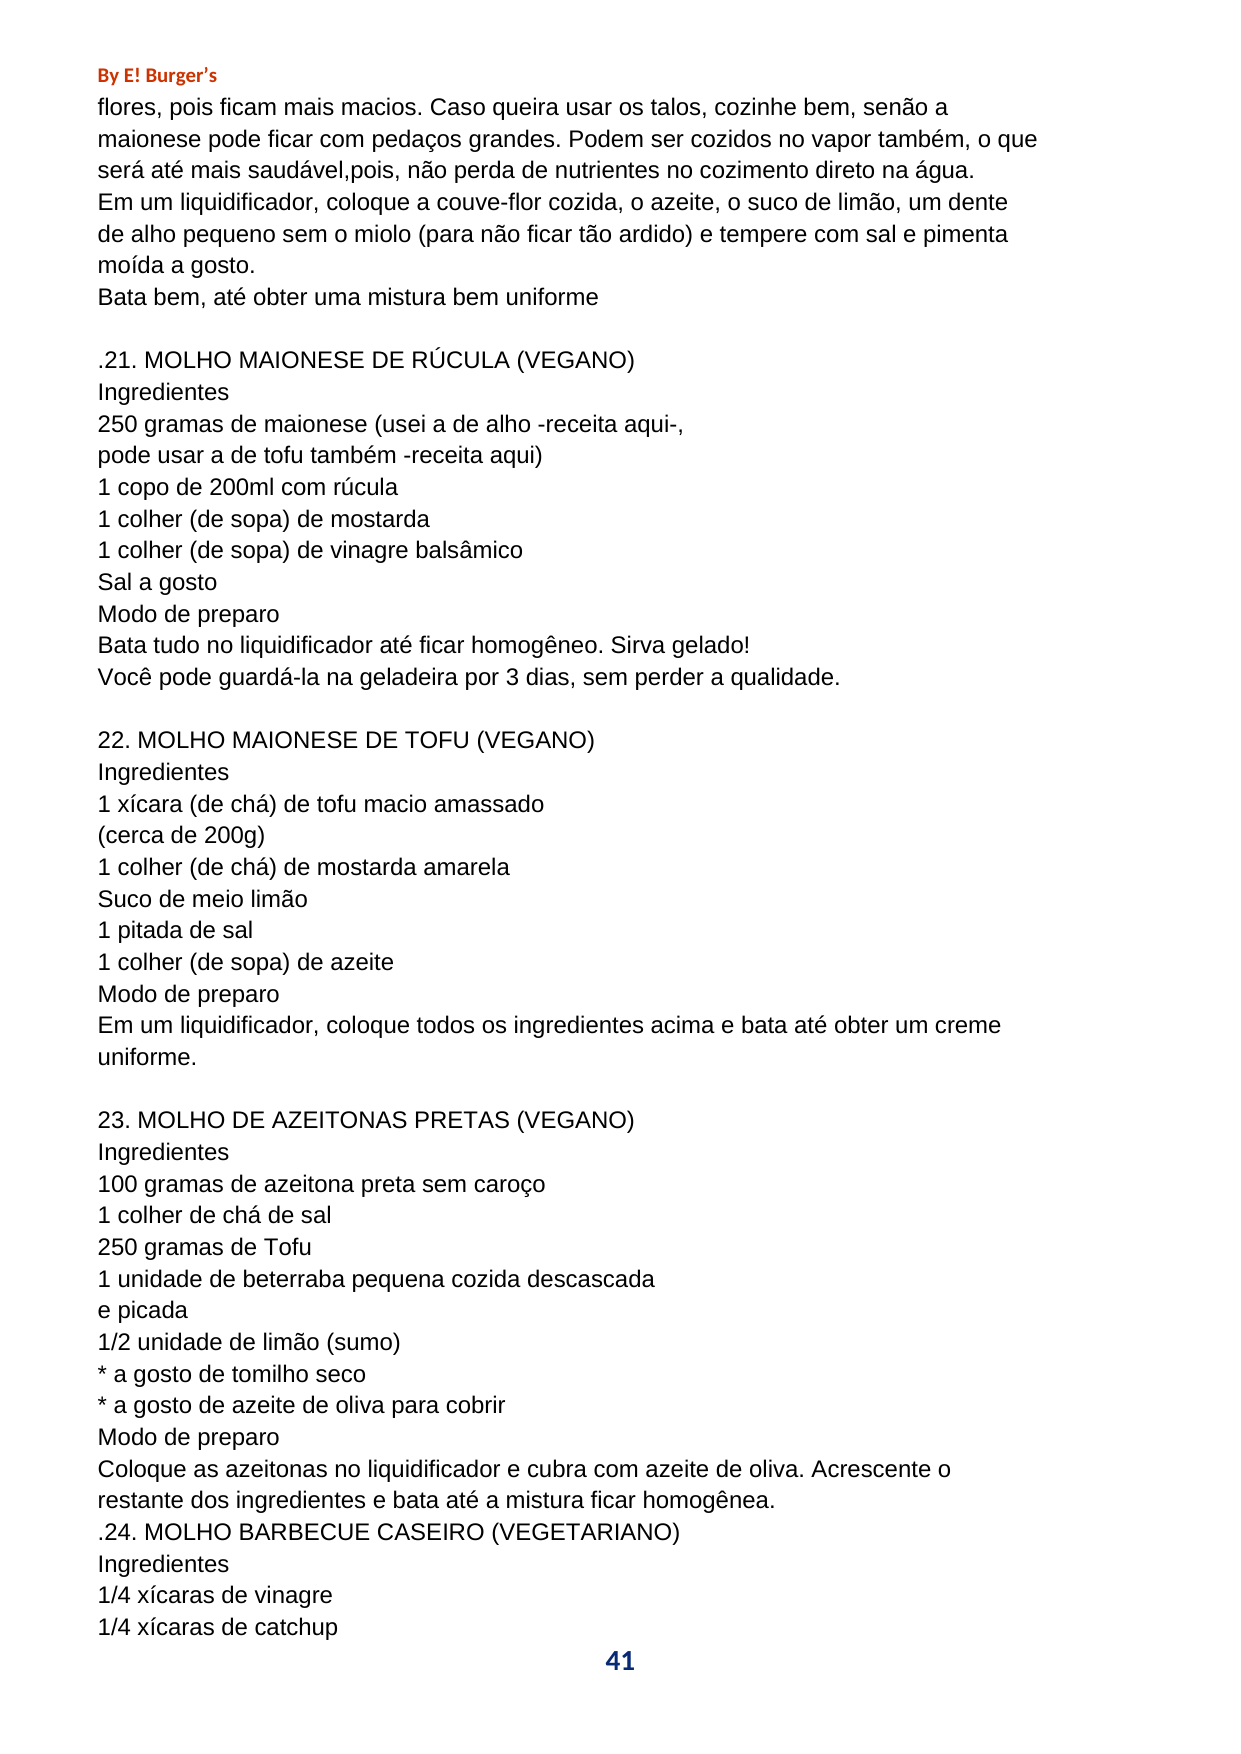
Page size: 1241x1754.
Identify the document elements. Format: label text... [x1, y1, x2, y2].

text (cerca de 200g) [97, 821, 1143, 849]
text 1 xícara (de chá) de tofu macio amassado [97, 790, 1143, 817]
text Bata tudo no liquidificador até ficar homogêneo. Sirva gelado! [97, 631, 1143, 659]
text .21. MOLHO MAIONESE DE RÚCULA (VEGANO) [97, 346, 1143, 374]
text maionese pode ficar com pedaços grandes. Podem ser cozidos no vapor também, o que [97, 125, 1143, 152]
text Coloque as azeitonas no liquidificador e cubra com azeite de oliva. Acrescente o [97, 1455, 1143, 1482]
text 100 gramas de azeitona preta sem caroço [97, 1170, 1143, 1197]
text moída a gosto. [97, 251, 1143, 279]
text 1 unidade de beterraba pequena cozida descascada [97, 1265, 1143, 1292]
text 1 colher (de sopa) de mostarda [97, 505, 1143, 532]
text 250 gramas de maionese (usei a de alho -receita aqui-, [97, 410, 1143, 437]
text 22. MOLHO MAIONESE DE TOFU (VEGANO) [97, 726, 1143, 754]
text Bata bem, até obter uma mistura bem uniforme [97, 283, 1143, 311]
text flores, pois ficam mais macios. Caso queira usar os talos, cozinhe bem, senão a [97, 93, 1143, 121]
text Suco de meio limão [97, 885, 1143, 912]
text 250 gramas de Tofu [97, 1233, 1143, 1261]
text 1 copo de 200ml com rúcula [97, 473, 1143, 501]
text Modo de preparo [97, 1423, 1143, 1451]
text Ingredientes [97, 1138, 1143, 1166]
text 1 colher (de sopa) de azeite [97, 948, 1143, 976]
text Ingredientes [97, 378, 1143, 406]
text e picada [97, 1296, 1143, 1324]
text Você pode guardá-la na geladeira por 3 dias, sem perder a qualidade. [97, 663, 1143, 691]
text 1/2 unidade de limão (sumo) [97, 1328, 1143, 1356]
text uniforme. [97, 1043, 1143, 1071]
text 1 colher (de sopa) de vinagre balsâmico [97, 536, 1143, 564]
text 1/4 xícaras de vinagre [97, 1581, 1143, 1609]
text Sal a gosto [97, 568, 1143, 596]
text Em um liquidificador, coloque todos os ingredientes acima e bata até obter um creme [97, 1011, 1143, 1039]
text de alho pequeno sem o miolo (para não ficar tão ardido) e tempere com sal e pimenta [97, 220, 1143, 247]
text 1 colher de chá de sal [97, 1201, 1143, 1229]
text 1 pitada de sal [97, 916, 1143, 944]
text Modo de preparo [97, 600, 1143, 627]
text .24. MOLHO BARBECUE CASEIRO (VEGETARIANO) [97, 1518, 1143, 1546]
text Em um liquidificador, coloque a couve-flor cozida, o azeite, o suco de limão, um dente [97, 188, 1143, 216]
text Ingredientes [97, 1550, 1143, 1577]
text * a gosto de tomilho seco [97, 1360, 1143, 1387]
text 23. MOLHO DE AZEITONAS PRETAS (VEGANO) [97, 1106, 1143, 1134]
text 1/4 xícaras de catchup [97, 1613, 1143, 1641]
text 1 colher (de chá) de mostarda amarela [97, 853, 1143, 881]
text Modo de preparo [97, 980, 1143, 1007]
text Ingredientes [97, 758, 1143, 786]
text * a gosto de azeite de oliva para cobrir [97, 1391, 1143, 1419]
text será até mais saudável,pois, não perda de nutrientes no cozimento direto na água. [97, 156, 1143, 184]
text restante dos ingredientes e bata até a mistura ficar homogênea. [97, 1486, 1143, 1514]
text pode usar a de tofu também -receita aqui) [97, 441, 1143, 469]
